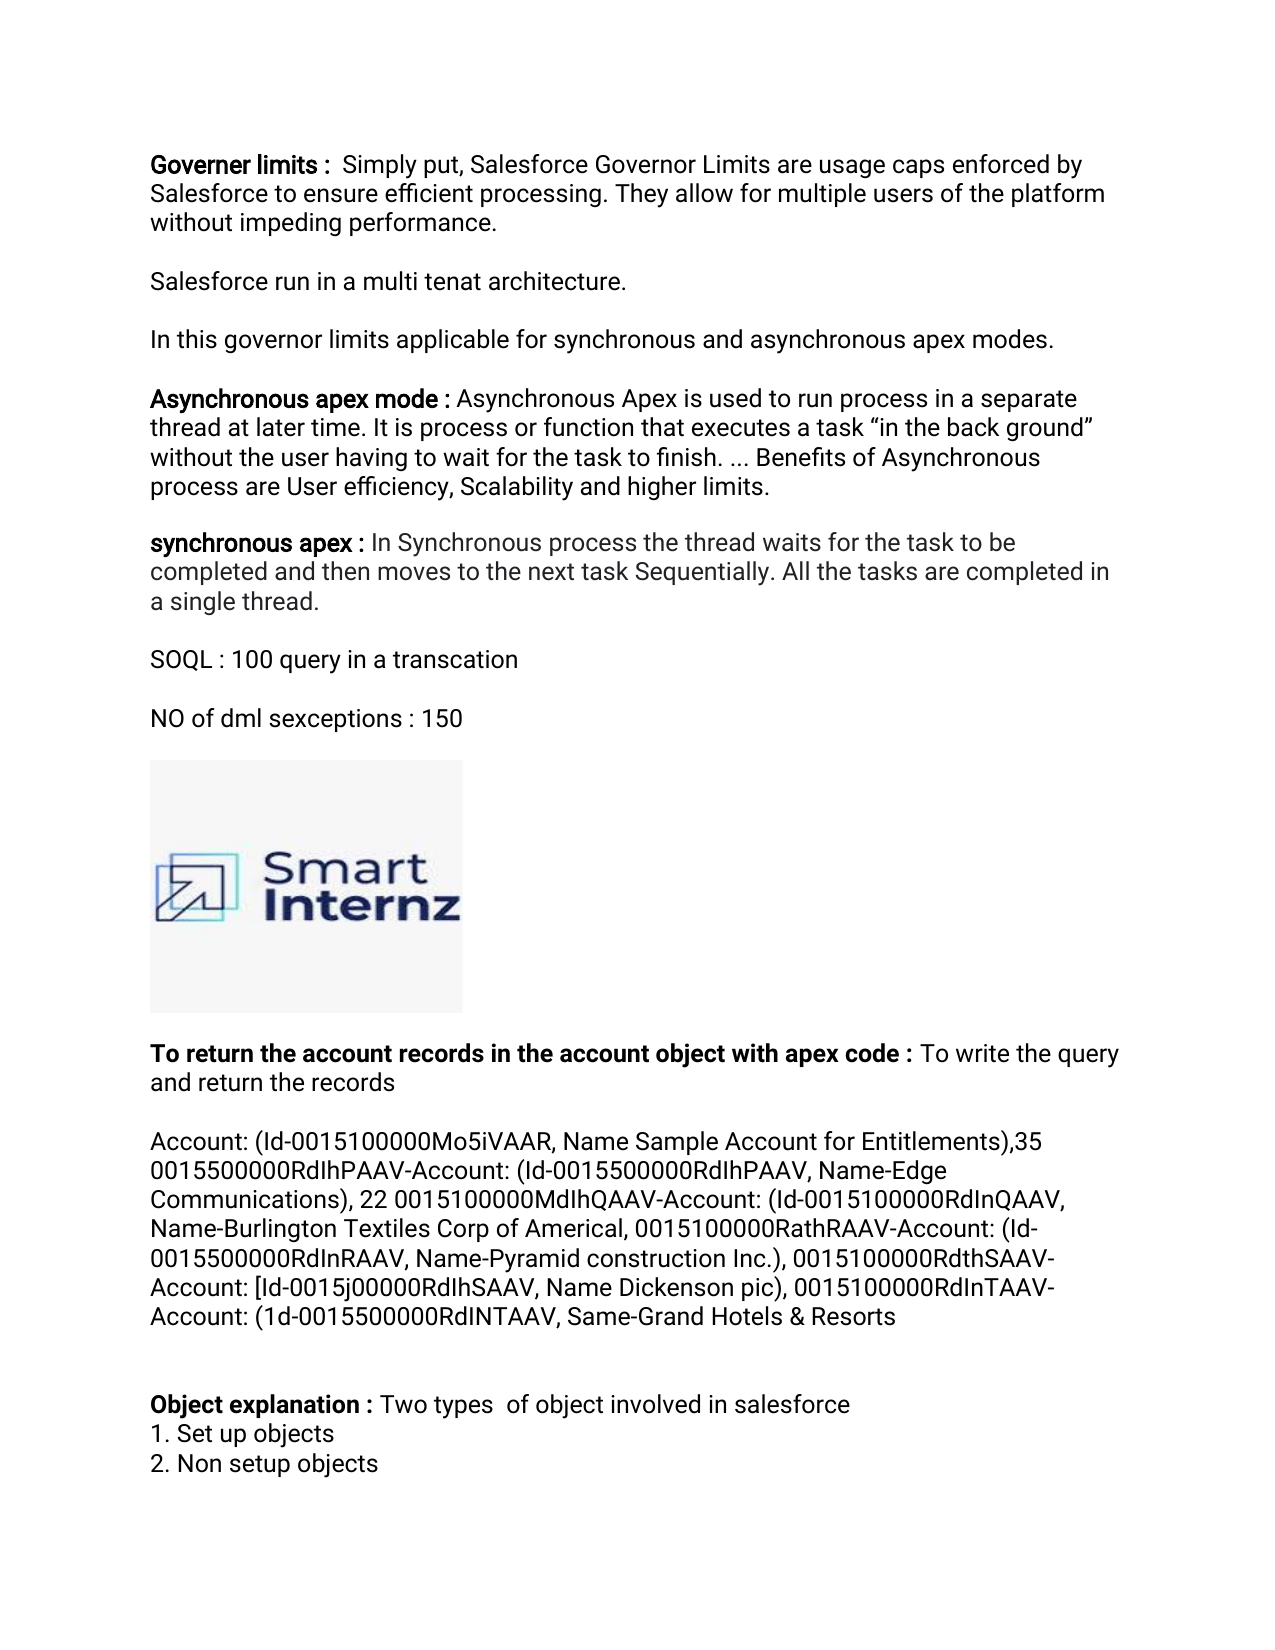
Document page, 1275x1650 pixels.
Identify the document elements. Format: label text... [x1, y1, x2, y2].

text Asynchronous apex mode : Asynchronous Apex is used to run process in a separate thread at later time. It is process or function that executes a task “in the back ground” without the user having to wait for the task to finish. ... Benefits of Asynchronous process are User efficiency, Scalability and higher limits. [150, 384, 1125, 501]
text In this governor limits applicable for synchronous and asynchronous apex modes. [150, 326, 1125, 355]
text Account: (Id-0015100000Mo5iVAAR, Name Sample Account for Entitlements),35 0015500000RdIhPAAV-Account: (Id-0015500000RdIhPAAV, Name-Edge Communications), 22 0015100000MdIhQAAV-Account: (Id-0015100000RdInQAAV, Name-Burlington Textiles Corp of Americal, 0015100000RathRAAV-Account: (Id-0015500000RdInRAAV, Name-Pyramid construction Inc.), 0015100000RdthSAAV-Account: [Id-0015j00000RdIhSAAV, Name Dickenson pic), 0015100000RdInTAAV-Account: (1d-0015500000RdINTAAV, Same-Grand Hotels & Resorts [150, 1127, 1125, 1332]
text Salesforce run in a multi tenat architecture. [150, 267, 1125, 296]
text Object explanation : Two types of object involved in salesforce [150, 1390, 1125, 1419]
text 1. Set up objects [150, 1419, 1125, 1449]
picture [150, 760, 463, 1013]
text SOQL : 100 query in a transcation [150, 645, 1125, 674]
text NO of dml sexceptions : 150 [150, 704, 1125, 733]
text Governer limits : Simply put, Salesforce Governor Limits are usage caps enforced by Salesforce to ensure efficient processing. They allow for multiple users of the platform without impeding performance. [150, 150, 1125, 238]
text 2. Non setup objects [150, 1449, 1125, 1478]
text To return the account records in the account object with apex code : To write the query and return the records [150, 1039, 1125, 1098]
text synchronous apex : In Synchronous process the thread waits for the task to be completed and then moves to the next task Sequentially. All the tasks are completed in a single thread. [150, 528, 1125, 616]
